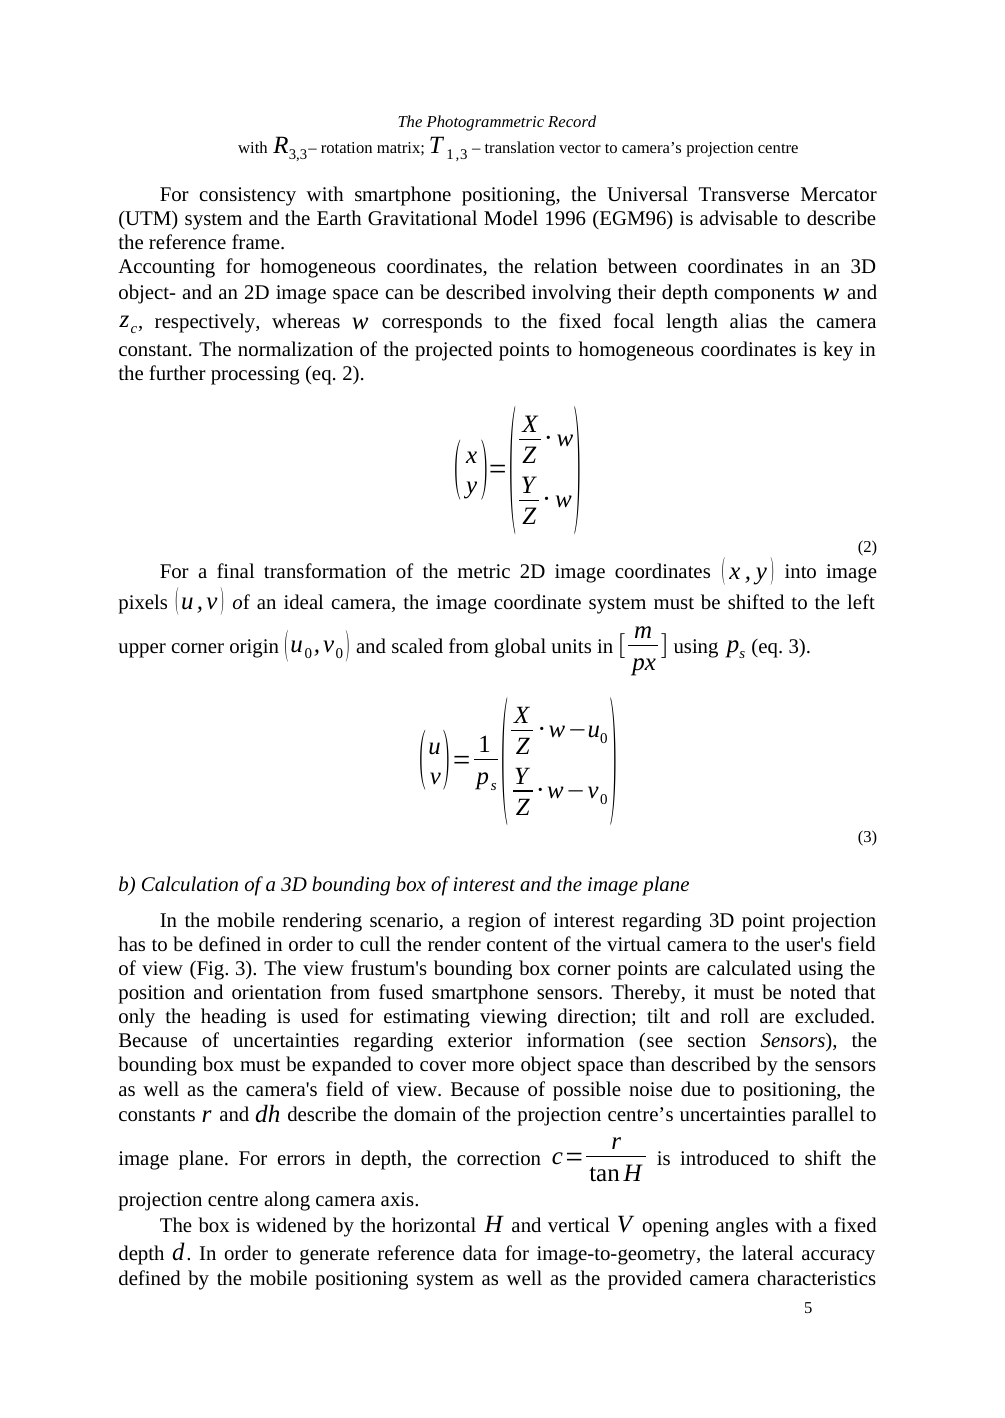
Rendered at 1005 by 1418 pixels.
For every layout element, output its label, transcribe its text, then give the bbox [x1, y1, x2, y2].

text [118, 1211, 877, 1290]
subtitle b) Calculation of a 3D bounding box of interest and the image plane [118, 871, 877, 896]
text with – rotation matrix; – translation vector to camera’s projection centre [118, 131, 877, 163]
text Accounting for homogeneous coordinates, the relation between coordinates in an 3D object- and an 2D image space can be described involving their depth components and , respectively, whereas corresponds to the fixed focal length alias the camera constant. The normalization of the projected points to homogeneous coordinates is key in the further processing (eq. 2). [118, 254, 877, 385]
text For a final transformation of the metric 2D image coordinates into image pixels of an ideal camera, the image coordinate system must be shifted to the left upper corner origin and scaled from global units in using (eq. 3). [118, 556, 877, 676]
text (3) [118, 827, 877, 846]
text For consistency with smartphone positioning, the Universal Transverse Mercator (UTM) system and the Earth Gravitational Model 1996 (EGM96) is advisable to describe the reference frame. [118, 182, 877, 254]
text (2) [118, 537, 877, 556]
text In the mobile rendering scenario, a region of interest regarding 3D point projection has to be defined in order to cull the render content of the virtual camera to the user's field of view (Fig. 3). The view frustum's bounding box corner points are calculated using the position and orientation from fused smartphone sensors. Thereby, it must be noted that only the heading is used for estimating viewing direction; tilt and roll are excluded. Because of uncertainties regarding exterior information (see section Sensors), the bounding box must be expanded to cover more object space than described by the sensors as well as the camera's field of view. Because of possible noise due to positioning, the constants and describe the domain of the projection centre’s uncertainties parallel to image plane. For errors in depth, the correction is introduced to shift the projection centre along camera axis. [118, 908, 877, 1211]
